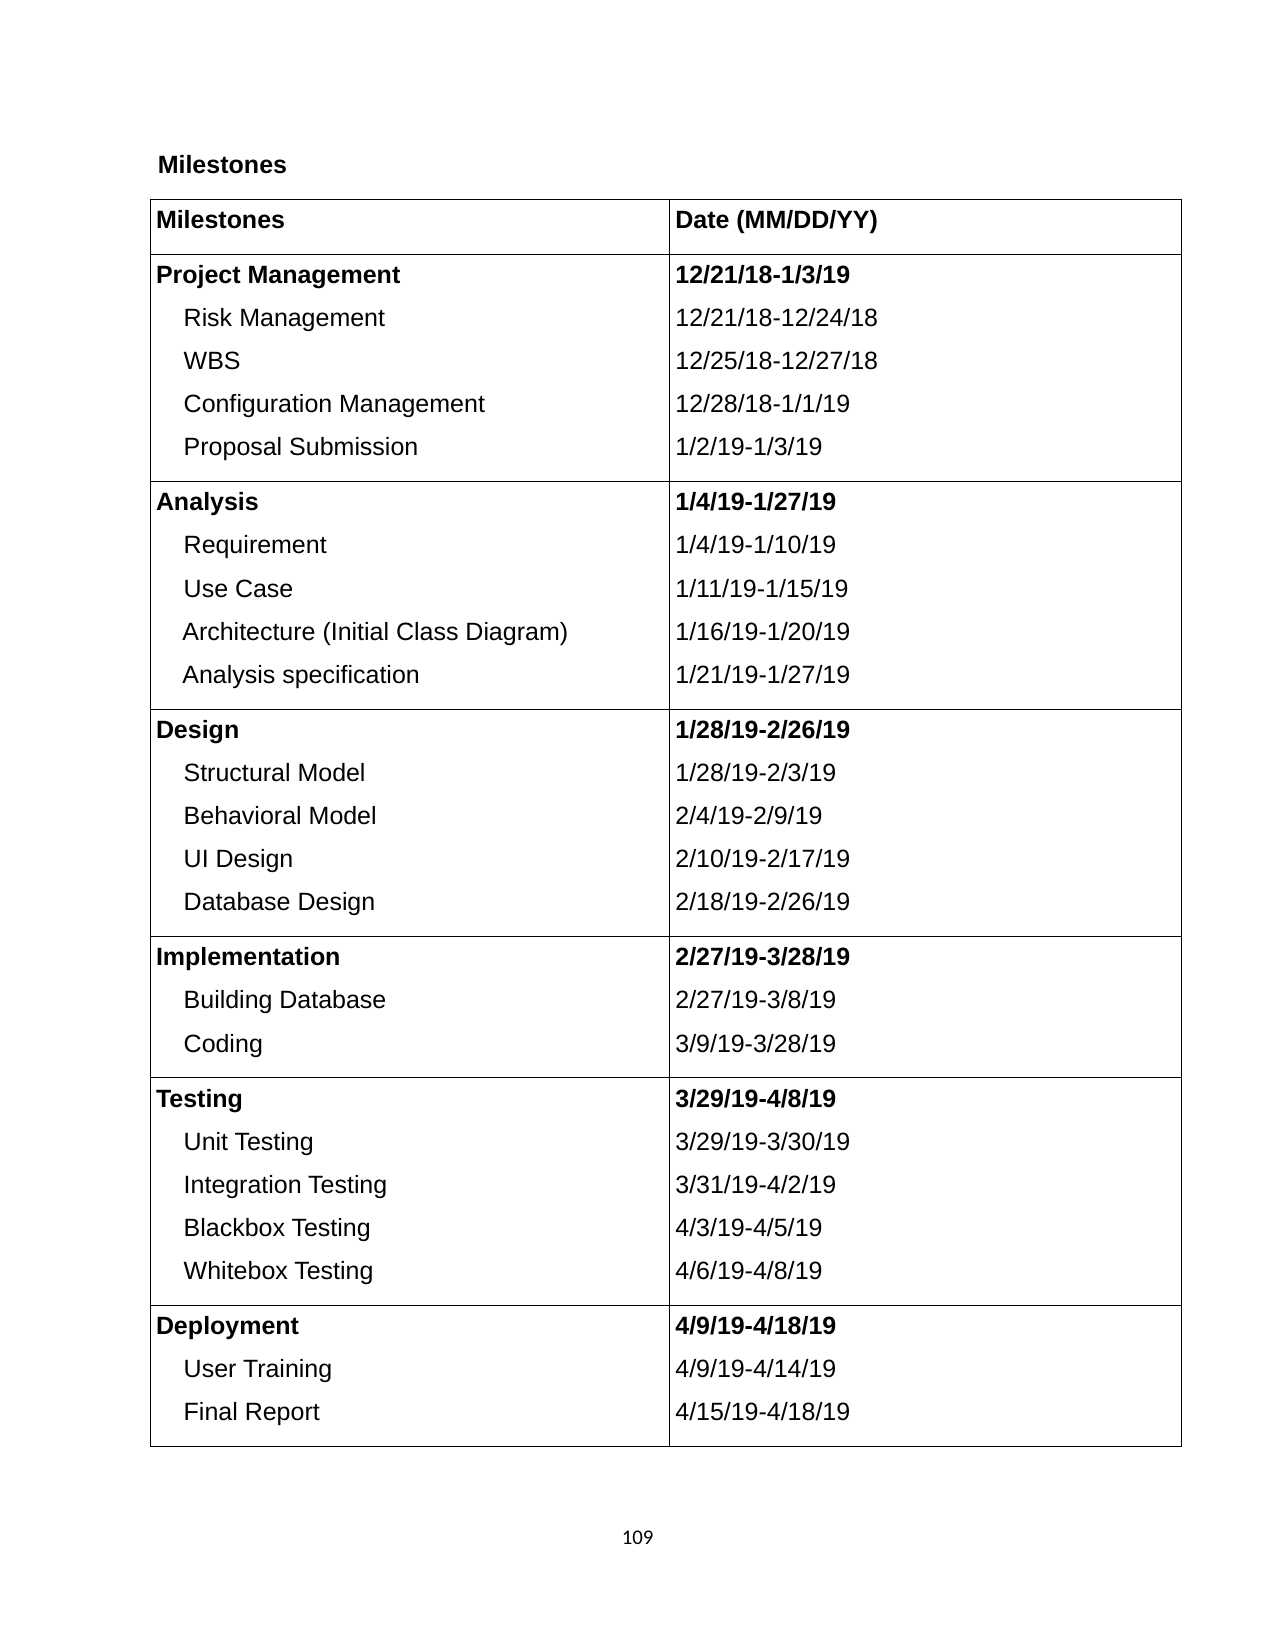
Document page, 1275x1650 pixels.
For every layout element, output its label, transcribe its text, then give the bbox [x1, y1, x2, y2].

table_cell 1/28/19-2/26/19 1/28/19-2/3/19 2/4/19-2/9/19 2/10/19-2/17/19 2/18/19-2/26/19 [670, 710, 1181, 936]
table_cell Deployment User Training Final Report [151, 1306, 669, 1446]
table_cell Analysis Requirement Use Case Architecture (Initial Class Diagram) Analysis specification [151, 482, 669, 708]
table_cell 12/21/18-1/3/19 12/21/18-12/24/18 12/25/18-12/27/18 12/28/18-1/1/19 1/2/19-1/3/19 [670, 255, 1181, 481]
table_cell Testing Unit Testing Integration Testing Blackbox Testing Whitebox Testing [151, 1078, 669, 1305]
table_cell Project Management Risk Management WBS Configuration Management Proposal Submission [151, 255, 669, 481]
table_cell Implementation Building Database Coding [151, 937, 669, 1077]
table_header Milestones [151, 200, 669, 253]
subtitle Milestones [150, 150, 1125, 179]
table_cell 2/27/19-3/28/19 2/27/19-3/8/19 3/9/19-3/28/19 [670, 937, 1181, 1077]
table_cell 3/29/19-4/8/19 3/29/19-3/30/19 3/31/19-4/2/19 4/3/19-4/5/19 4/6/19-4/8/19 [670, 1078, 1181, 1305]
table_cell 1/4/19-1/27/19 1/4/19-1/10/19 1/11/19-1/15/19 1/16/19-1/20/19 1/21/19-1/27/19 [670, 482, 1181, 708]
table_cell Design Structural Model Behavioral Model UI Design Database Design [151, 710, 669, 936]
table_header Date (MM/DD/YY) [670, 200, 1181, 253]
table_cell 4/9/19-4/18/19 4/9/19-4/14/19 4/15/19-4/18/19 [670, 1306, 1181, 1446]
